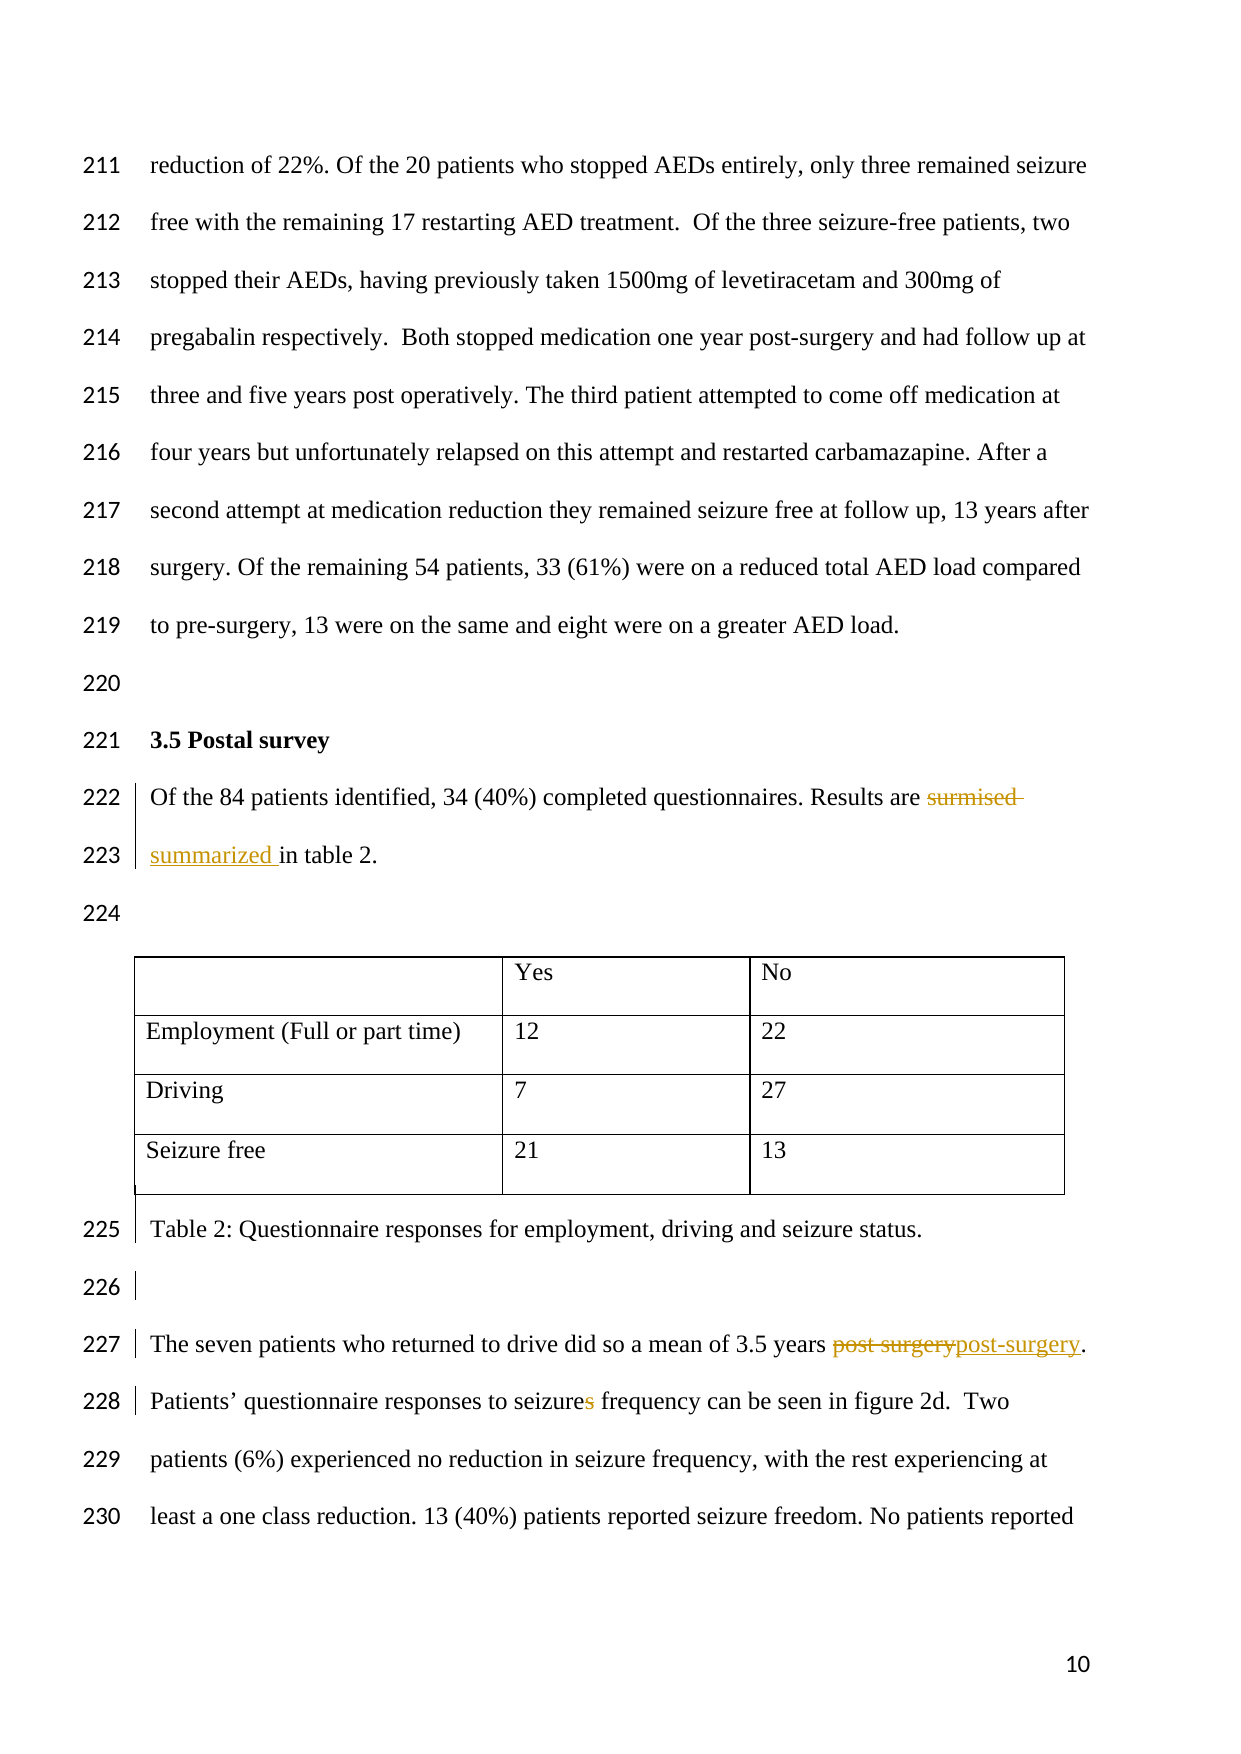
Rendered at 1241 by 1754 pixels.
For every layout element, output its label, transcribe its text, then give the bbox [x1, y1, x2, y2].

table_header No [751, 958, 1064, 1015]
table_cell 12 [503, 1016, 749, 1074]
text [150, 1386, 1090, 1530]
table_cell Seizure free [135, 1135, 502, 1194]
table_cell 21 [503, 1135, 749, 1194]
table_cell 7 [503, 1075, 749, 1134]
text Of the 84 patients identified, 34 (40%) completed questionnaires. Results are in table 2. [150, 782, 1090, 869]
text 3.5 Postal survey [150, 725, 1090, 754]
table_cell 27 [751, 1075, 1064, 1134]
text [150, 150, 1090, 639]
table_cell 13 [751, 1135, 1064, 1194]
table_cell 22 [751, 1016, 1064, 1074]
table_cell Employment (Full or part time) [135, 1016, 502, 1074]
text The seven patients who returned to drive did so a mean of 3.5 years . [150, 1329, 1090, 1357]
table_cell Driving [135, 1075, 502, 1134]
text Table 2: Questionnaire responses for employment, driving and seizure status. [150, 955, 1090, 1242]
table_header [135, 958, 502, 1015]
table_header Yes [503, 958, 749, 1015]
